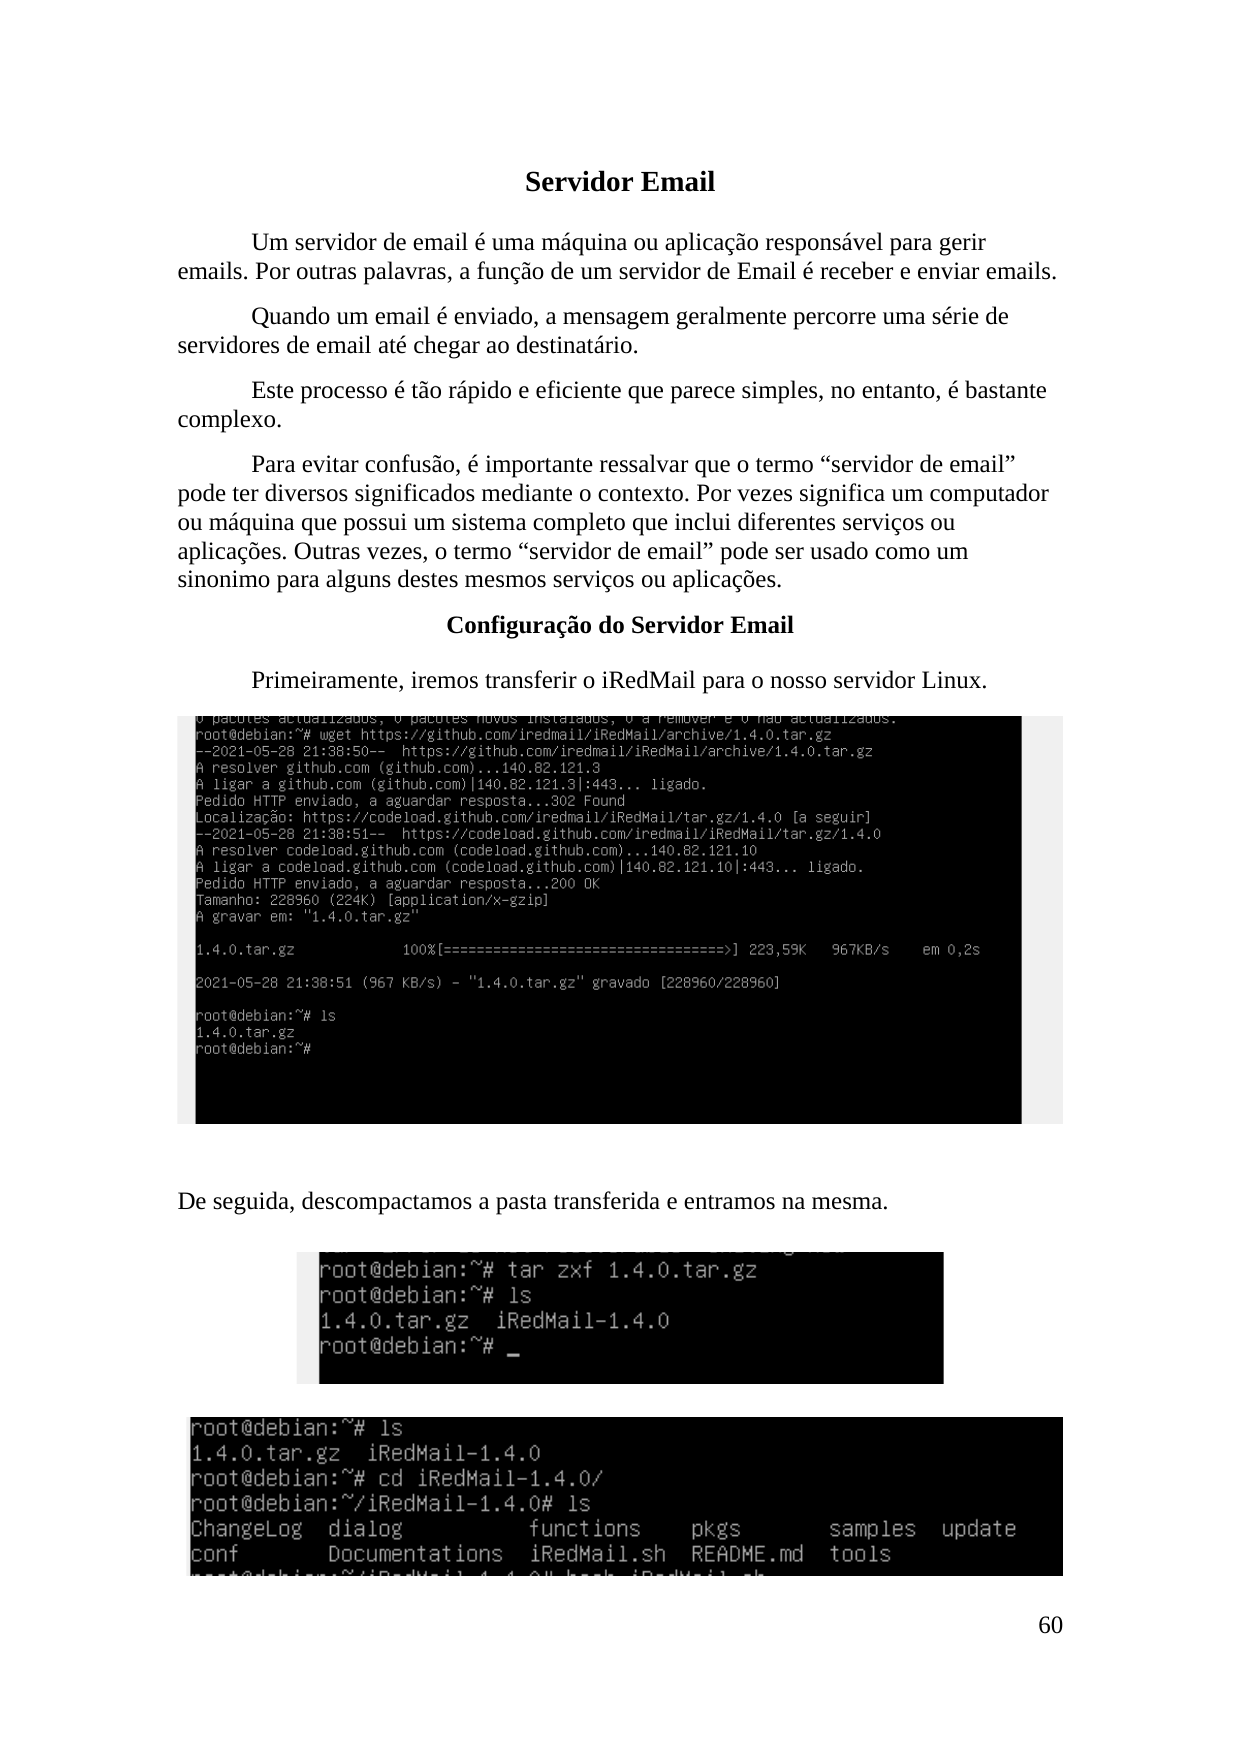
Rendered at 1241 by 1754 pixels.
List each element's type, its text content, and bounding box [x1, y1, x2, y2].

text Primeiramente, iremos transferir o iRedMail para o nosso servidor Linux. [177, 666, 1063, 694]
text Quando um email é enviado, a mensagem geralmente percorre uma série de servidores de email até chegar ao destinatário. [177, 301, 1063, 359]
text Um servidor de email é uma máquina ou aplicação responsável para gerir emails. Por outras palavras, a função de um servidor de Email é receber e enviar emails. [177, 227, 1063, 284]
subtitle Servidor Email [177, 164, 1063, 198]
picture [186, 1417, 1063, 1576]
subtitle Configuração do Servidor Email [177, 610, 1063, 639]
text Para evitar confusão, é importante ressalvar que o termo “servidor de email” pode ter diversos significados mediante o contexto. Por vezes significa um computador ou máquina que possui um sistema completo que inclui diferentes serviços ou aplicações. Outras vezes, o termo “servidor de email” pode ser usado como um sinonimo para alguns destes mesmos serviços ou aplicações. [177, 449, 1063, 593]
text De seguida, descompactamos a pasta transferida e entramos na mesma. [177, 1186, 1063, 1215]
picture [296, 1252, 944, 1384]
text Este processo é tão rápido e eficiente que parece simples, no entanto, é bastante complexo. [177, 375, 1063, 433]
picture [177, 716, 1063, 1124]
